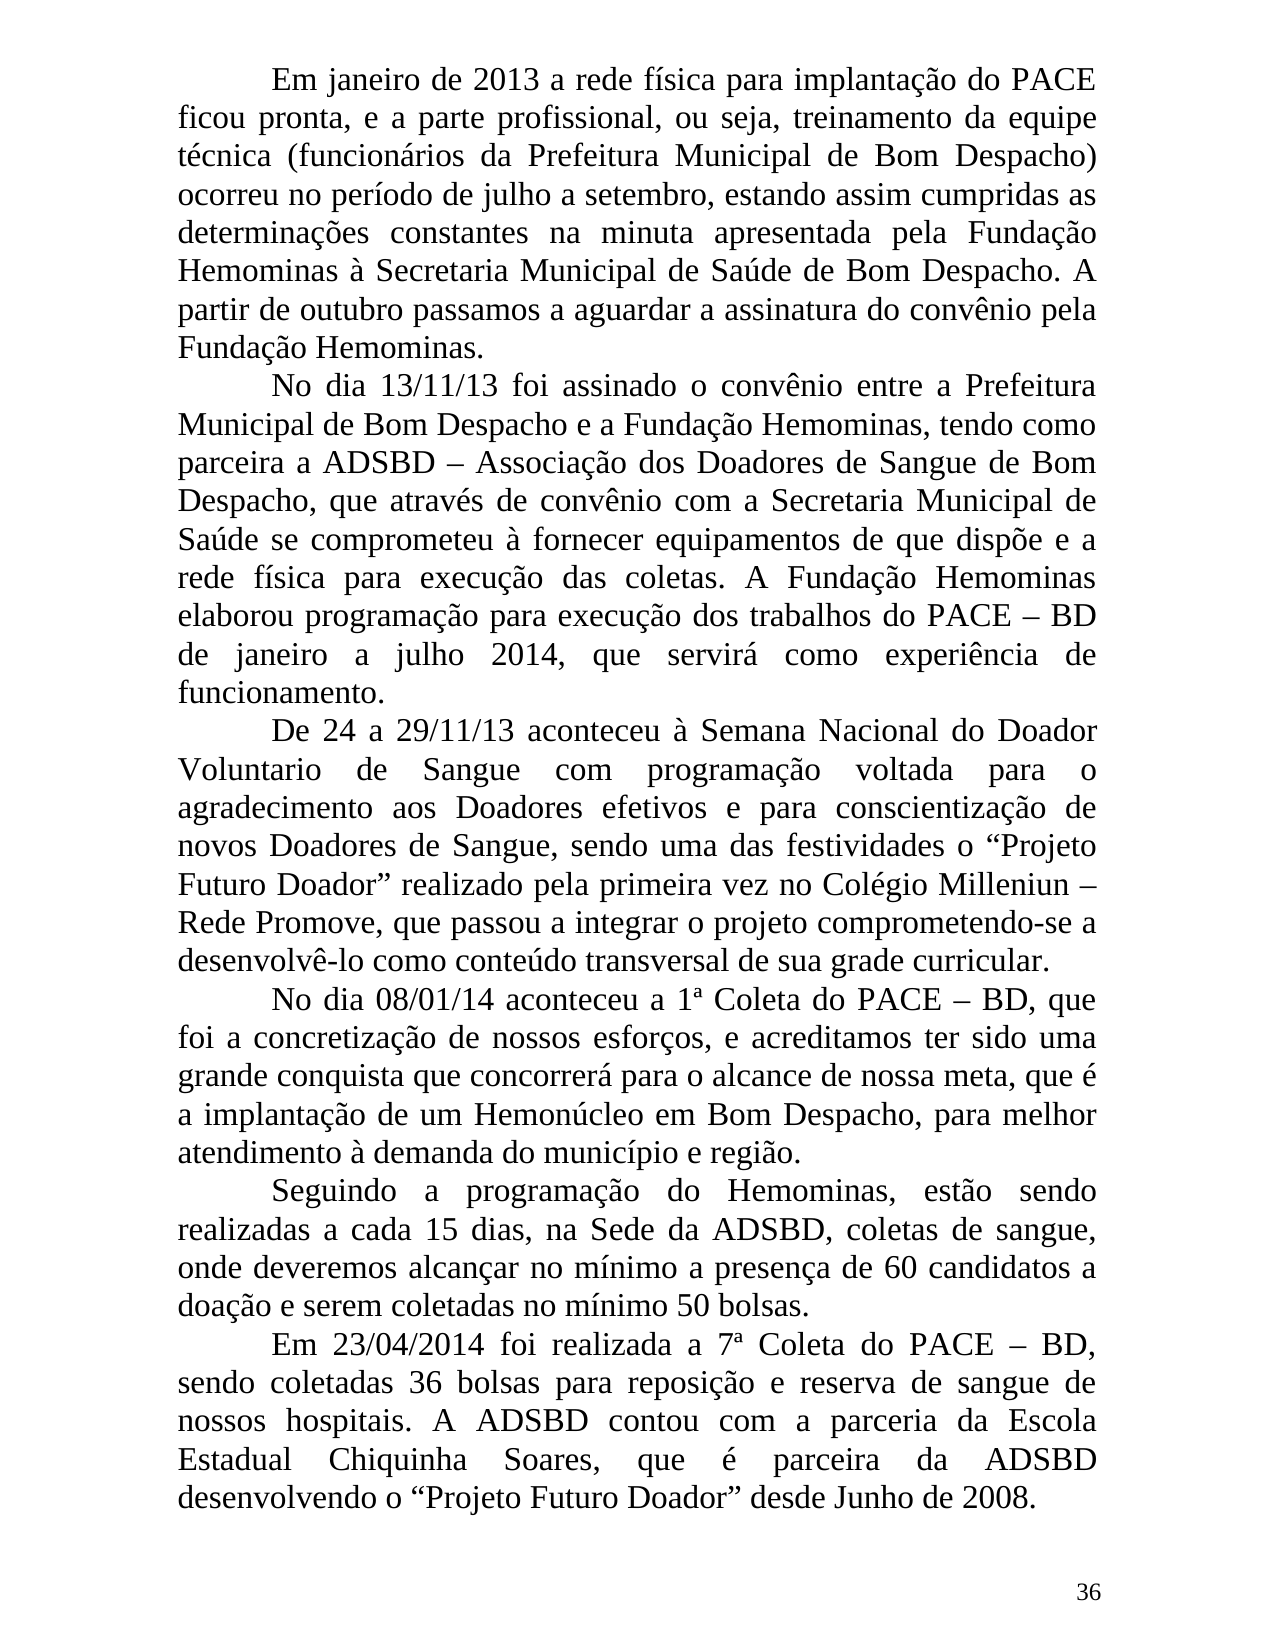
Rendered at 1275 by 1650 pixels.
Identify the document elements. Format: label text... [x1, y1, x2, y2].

text Seguindo a programação do Hemominas, estão sendo realizadas a cada 15 dias, na Sede da ADSBD, coletas de sangue, onde deveremos alcançar no mínimo a presença de 60 candidatos a doação e serem coletadas no mínimo 50 bolsas. [177, 1171, 1098, 1324]
text Em 23/04/2014 foi realizada a 7ª Coleta do PACE – BD, sendo coletadas 36 bolsas para reposição e reserva de sangue de nossos hospitais. A ADSBD contou com a parceria da Escola Estadual Chiquinha Soares, que é parceira da ADSBD desenvolvendo o “Projeto Futuro Doador” desde Junho de 2008. [177, 1324, 1098, 1516]
text No dia 08/01/14 aconteceu a 1ª Coleta do PACE – BD, que foi a concretização de nossos esforços, e acreditamos ter sido uma grande conquista que concorrerá para o alcance de nossa meta, que é a implantação de um Hemonúcleo em Bom Despacho, para melhor atendimento à demanda do município e região. [177, 979, 1098, 1171]
text No dia 13/11/13 foi assinado o convênio entre a Prefeitura Municipal de Bom Despacho e a Fundação Hemominas, tendo como parceira a ADSBD – Associação dos Doadores de Sangue de Bom Despacho, que através de convênio com a Secretaria Municipal de Saúde se comprometeu à fornecer equipamentos de que dispõe e a rede física para execução das coletas. A Fundação Hemominas elaborou programação para execução dos trabalhos do PACE – BD de janeiro a julho 2014, que servirá como experiência de funcionamento. [177, 366, 1098, 711]
text Em janeiro de 2013 a rede física para implantação do PACE ficou pronta, e a parte profissional, ou seja, treinamento da equipe técnica (funcionários da Prefeitura Municipal de Bom Despacho) ocorreu no período de julho a setembro, estando assim cumpridas as determinações constantes na minuta apresentada pela Fundação Hemominas à Secretaria Municipal de Saúde de Bom Despacho. A partir de outubro passamos a aguardar a assinatura do convênio pela Fundação Hemominas. [177, 59, 1098, 366]
text De 24 a 29/11/13 aconteceu à Semana Nacional do Doador Voluntario de Sangue com programação voltada para o agradecimento aos Doadores efetivos e para conscientização de novos Doadores de Sangue, sendo uma das festividades o “Projeto Futuro Doador” realizado pela primeira vez no Colégio Milleniun – Rede Promove, que passou a integrar o projeto comprometendo-se a desenvolvê-lo como conteúdo transversal de sua grade curricular. [177, 711, 1098, 979]
